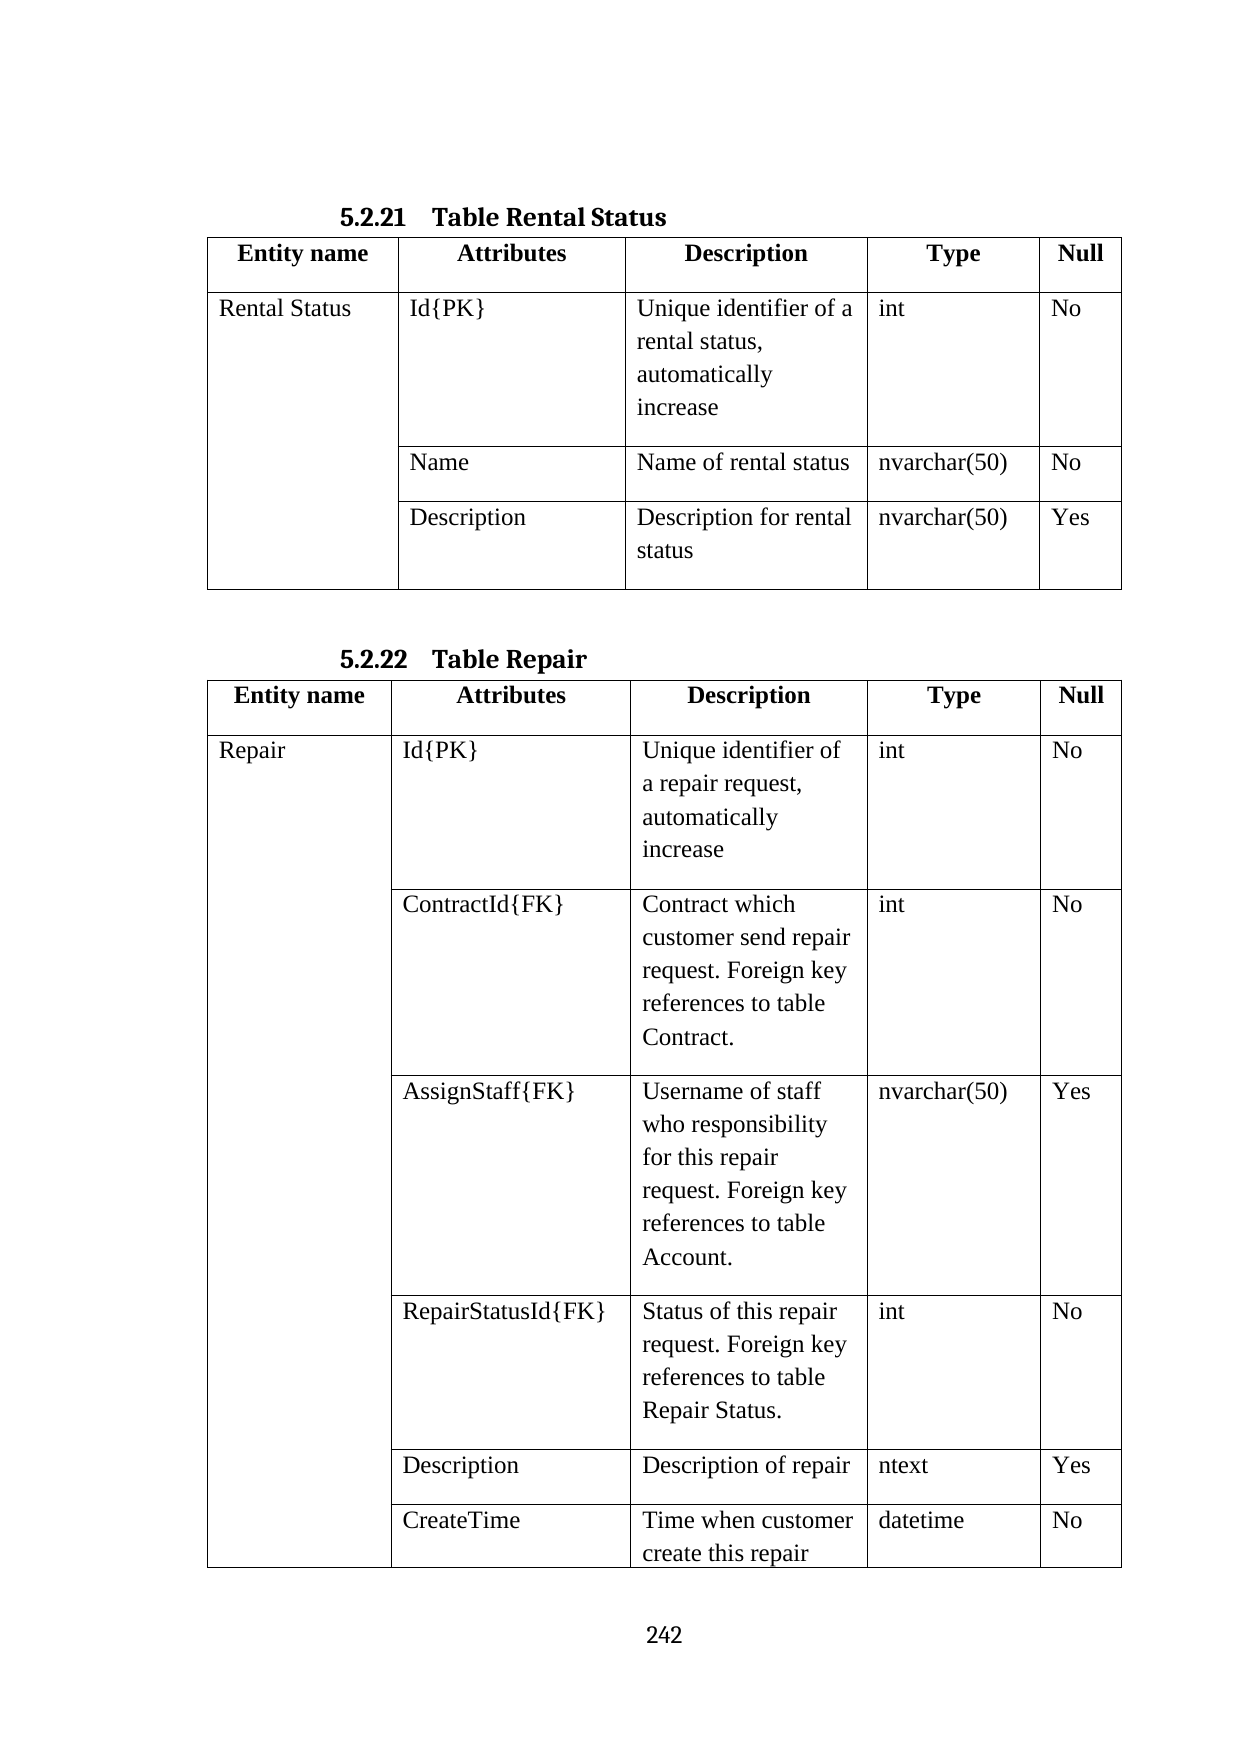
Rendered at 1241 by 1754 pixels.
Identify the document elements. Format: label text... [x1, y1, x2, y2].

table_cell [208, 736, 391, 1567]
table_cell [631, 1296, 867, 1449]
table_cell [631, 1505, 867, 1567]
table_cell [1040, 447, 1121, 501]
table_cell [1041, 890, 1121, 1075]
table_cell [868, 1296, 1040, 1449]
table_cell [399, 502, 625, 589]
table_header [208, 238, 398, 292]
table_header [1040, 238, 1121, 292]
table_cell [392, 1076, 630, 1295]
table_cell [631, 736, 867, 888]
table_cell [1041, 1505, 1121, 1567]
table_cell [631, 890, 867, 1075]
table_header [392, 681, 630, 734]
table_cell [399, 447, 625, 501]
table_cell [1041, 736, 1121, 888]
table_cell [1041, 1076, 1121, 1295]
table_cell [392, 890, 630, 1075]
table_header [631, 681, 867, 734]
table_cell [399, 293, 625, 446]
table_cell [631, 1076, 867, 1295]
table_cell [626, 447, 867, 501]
subtitle Table Rental Status [340, 202, 1122, 233]
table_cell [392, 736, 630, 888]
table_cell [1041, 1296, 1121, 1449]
subtitle Table Repair [340, 644, 1122, 675]
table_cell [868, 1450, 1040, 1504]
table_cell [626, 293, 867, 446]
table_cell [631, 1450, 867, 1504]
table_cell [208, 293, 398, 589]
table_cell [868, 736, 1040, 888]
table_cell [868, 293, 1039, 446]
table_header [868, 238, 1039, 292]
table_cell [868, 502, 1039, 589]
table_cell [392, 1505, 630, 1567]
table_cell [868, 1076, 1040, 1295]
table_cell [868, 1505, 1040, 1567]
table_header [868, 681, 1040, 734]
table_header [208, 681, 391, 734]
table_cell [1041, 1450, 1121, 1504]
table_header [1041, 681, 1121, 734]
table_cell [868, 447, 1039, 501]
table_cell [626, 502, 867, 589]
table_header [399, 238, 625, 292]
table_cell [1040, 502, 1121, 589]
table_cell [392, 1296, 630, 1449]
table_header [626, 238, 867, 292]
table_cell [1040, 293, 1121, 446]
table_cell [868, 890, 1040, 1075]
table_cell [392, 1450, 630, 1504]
